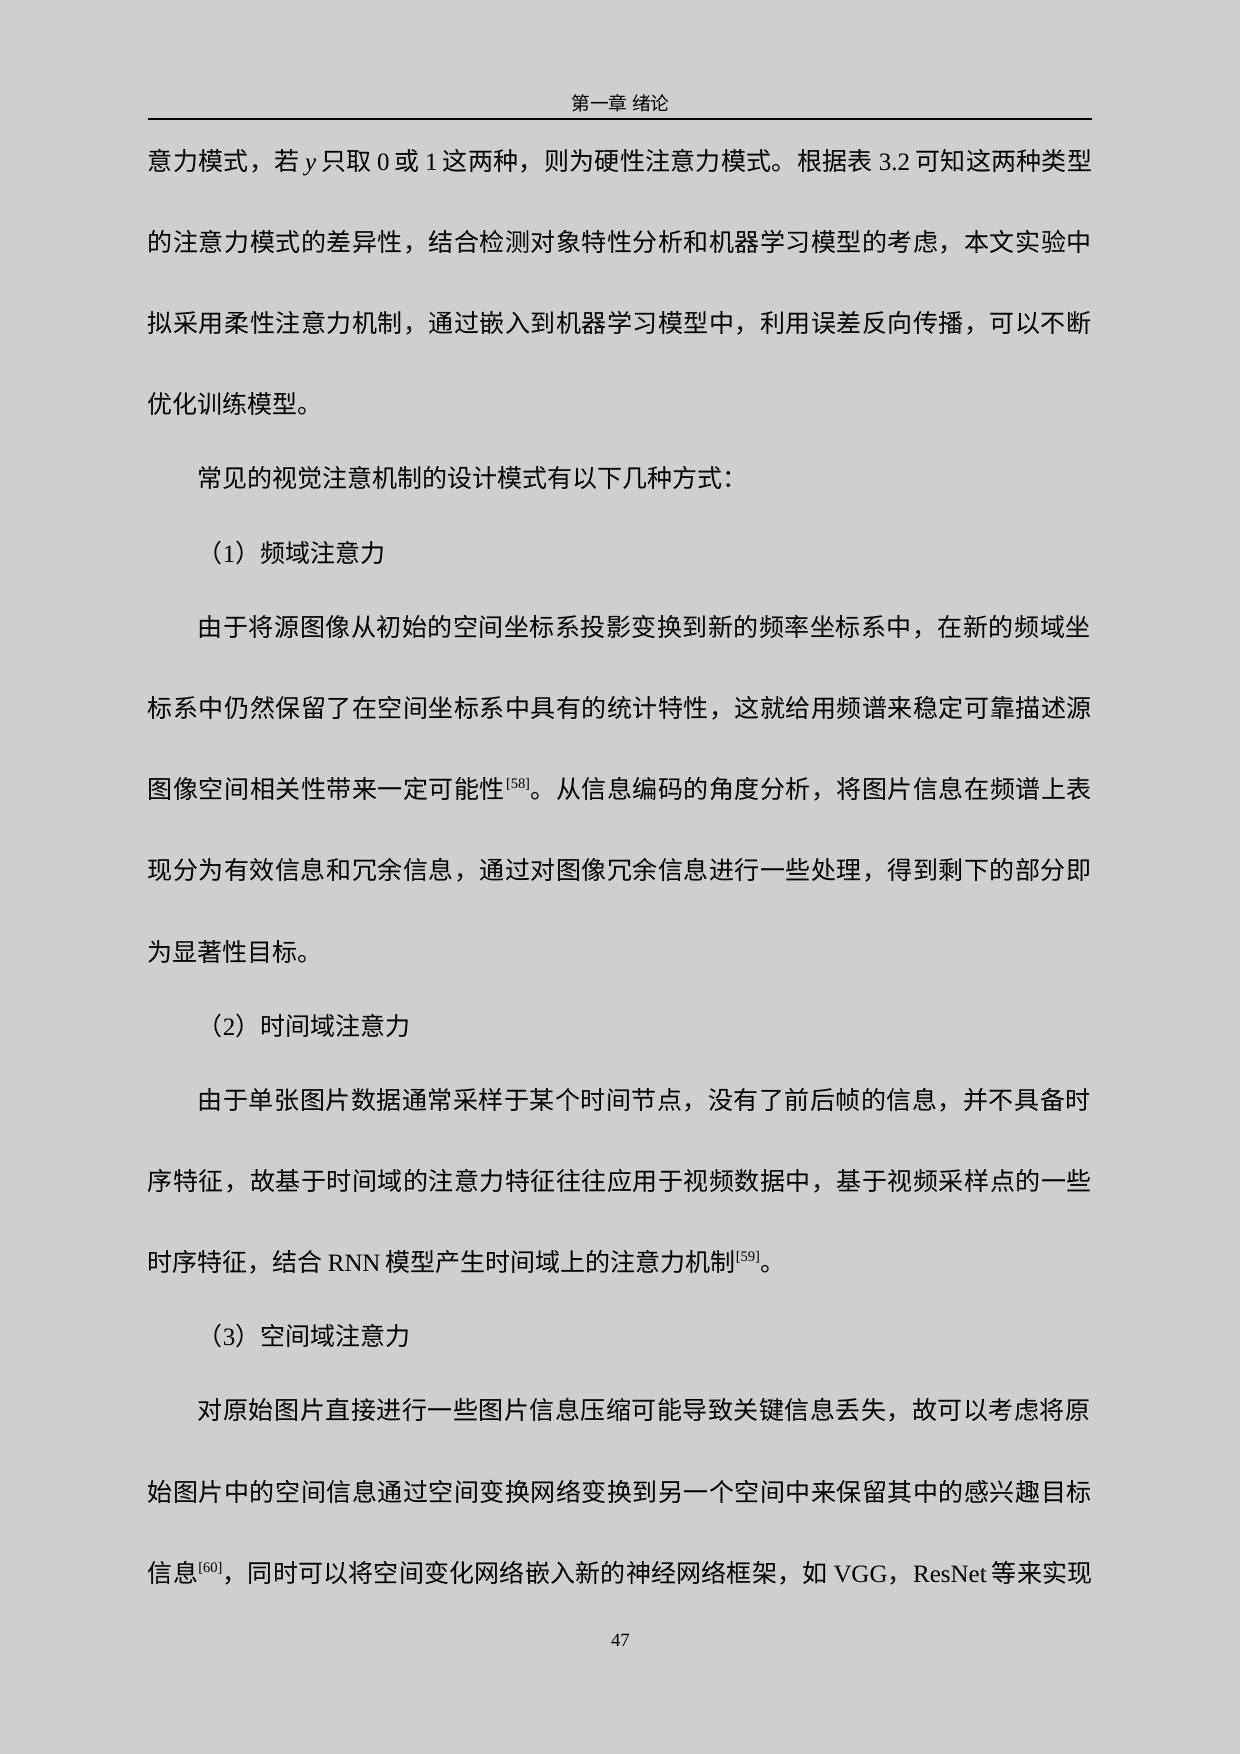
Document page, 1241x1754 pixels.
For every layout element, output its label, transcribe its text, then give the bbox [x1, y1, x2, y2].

text 由于将源图像从初始的空间坐标系投影变换到新的频率坐标系中，在新的频域坐标系中仍然保留了在空间坐标系中具有的统计特性，这就给用频谱来稳定可靠描述源图像空间相关性带来一定可能性[58]。从信息编码的角度分析，将图片信息在频谱上表现分为有效信息和冗余信息，通过对图像冗余信息进行一些处理，得到剩下的部分即为显著性目标。 [148, 593, 1092, 983]
text 由于单张图片数据通常采样于某个时间节点，没有了前后帧的信息，并不具备时序特征，故基于时间域的注意力特征往往应用于视频数据中，基于视频采样点的一些时序特征，结合RNN模型产生时间域上的注意力机制[59]。 [148, 1066, 1092, 1293]
text 常见的视觉注意机制的设计模式有以下几种方式： [148, 444, 1092, 509]
text （3）空间域注意力 [148, 1302, 1092, 1367]
text （1）频域注意力 [148, 519, 1092, 584]
text （2）时间域注意力 [148, 992, 1092, 1057]
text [148, 127, 1092, 436]
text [148, 1376, 1092, 1604]
